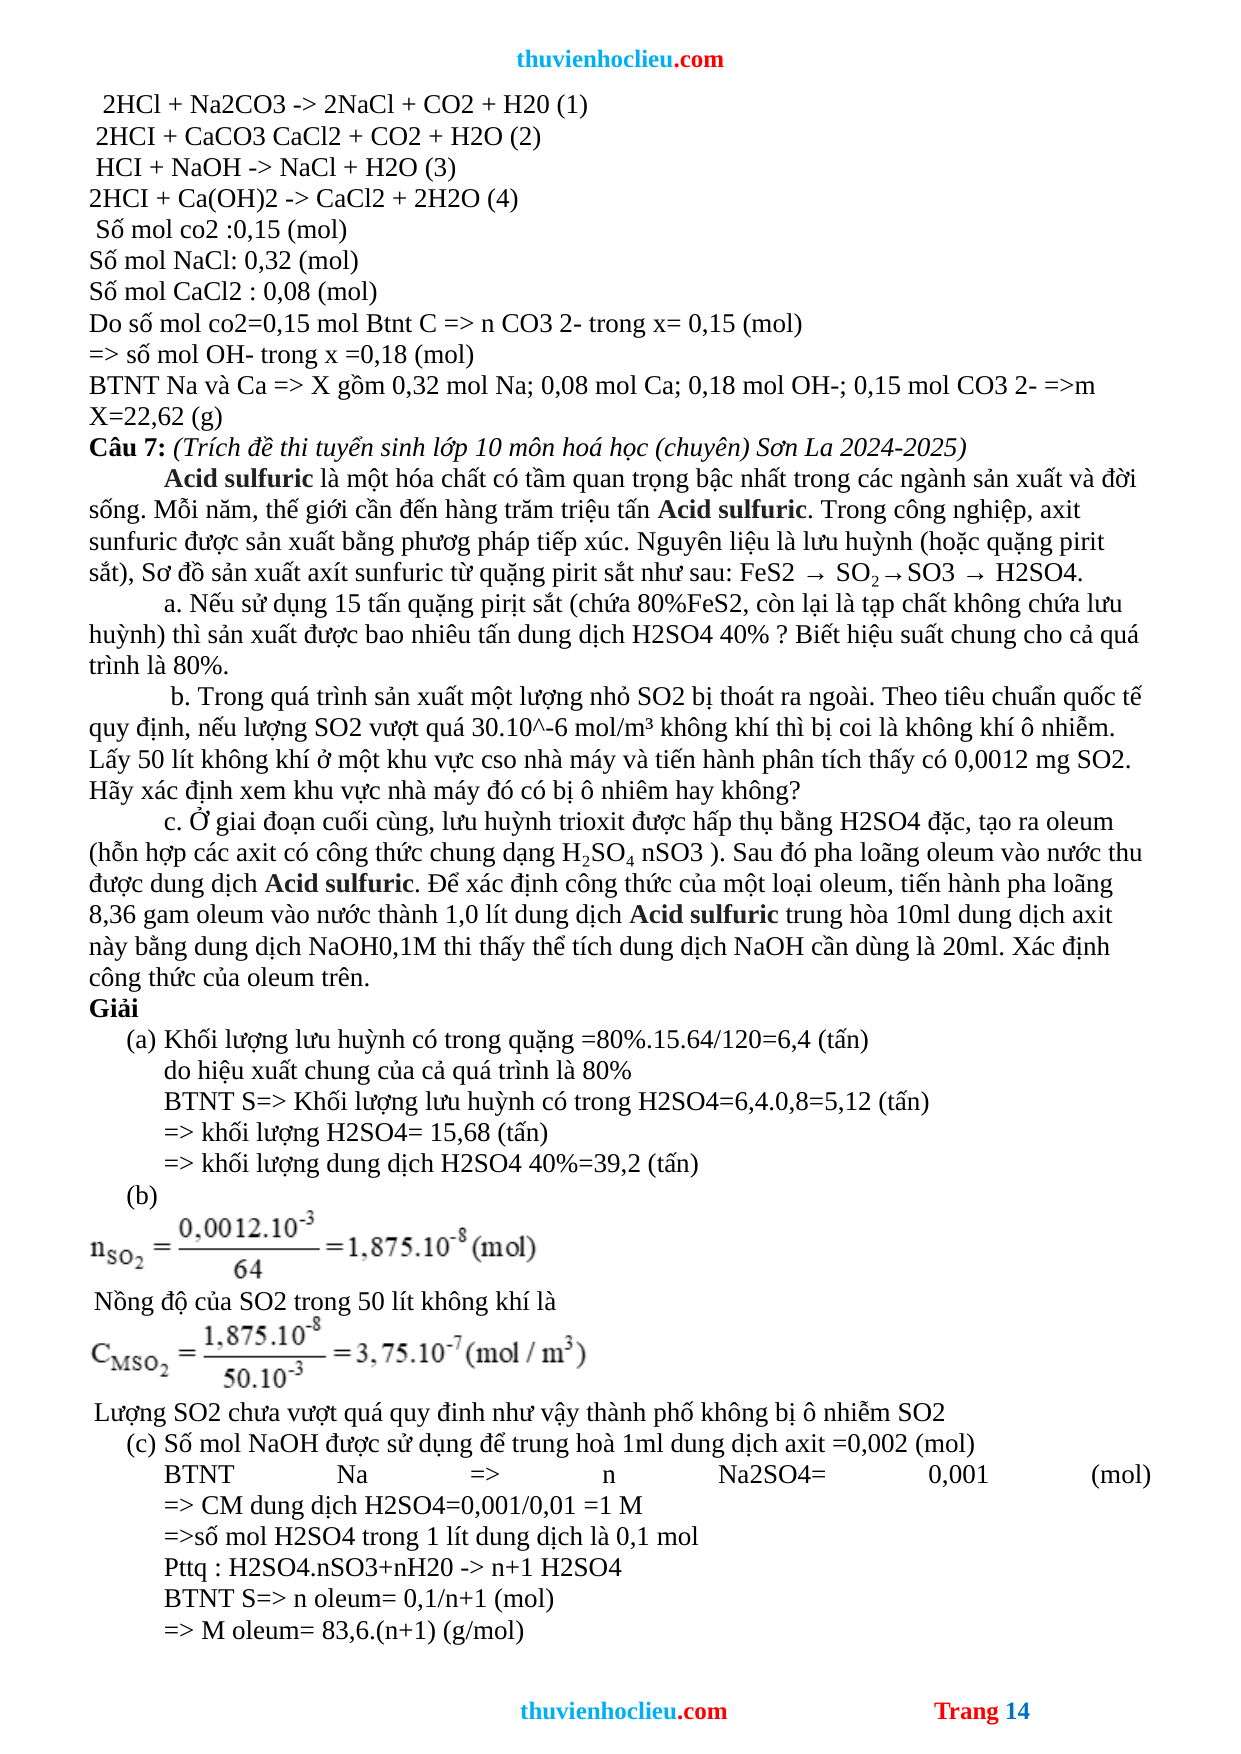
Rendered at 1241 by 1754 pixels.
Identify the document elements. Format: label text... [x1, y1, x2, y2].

text HCI + NaOH -> NaCl + H2O (3) [89, 151, 1152, 182]
text BTNT Na và Ca => X gồm 0,32 mol Na; 0,08 mol Ca; 0,18 mol OH-; 0,15 mol CO3 2- =>m X=22,62 (g) [89, 369, 1152, 431]
text 2HCI + Ca(OH)2 -> CaCl2 + 2H2O (4) [89, 182, 1152, 213]
list Pttq : H2SO4.nSO3+nH20 -> n+1 H2SO4 [164, 1551, 1152, 1583]
text Số mol CaCl2 : 0,08 (mol) [89, 276, 1152, 307]
list =>số mol H2SO4 trong 1 lít dung dịch là 0,1 mol [164, 1520, 1152, 1551]
text Số mol co2 :0,15 (mol) [89, 213, 1152, 244]
text Nồng độ của SO2 trong 50 lít không khí là [94, 1285, 1147, 1316]
list BTNT Na => n Na2SO4= 0,001 (mol) => CM dung dịch H2SO4=0,001/0,01 =1 M [164, 1458, 1152, 1520]
text Lượng SO2 chưa vượt quá quy đinh như vậy thành phố không bị ô nhiễm SO2 [94, 1396, 1147, 1427]
list BTNT S=> n oleum= 0,1/n+1 (mol) [164, 1583, 1152, 1614]
text c. Ở giai đoạn cuối cùng, lưu huỳnh trioxit được hấp thụ bằng H2SO4 đặc, tạo ra oleum (hỗn hợp các axit có công thức chung dạng H₂SO₄ nSO3 ). Sau đó pha loãng oleum vào nước thu được dung dịch Acid sulfuric. Để xác định công thức của một loại oleum, tiến hành pha loãng 8,36 gam oleum vào nước thành 1,0 lít dung dịch Acid sulfuric trung hòa 10ml dung dịch axit này bằng dung dịch NaOH0,1M thi thấy thể tích dung dịch NaOH cần dùng là 20ml. Xác định công thức của oleum trên. [89, 805, 1152, 992]
text a. Nếu sử dụng 15 tấn quặng pirịt sắt (chứa 80%FeS2, còn lại là tạp chất không chứa lưu huỳnh) thì sản xuất được bao nhiêu tấn dung dịch H2SO4 40% ? Biết hiệu suất chung cho cả quá trình là 80%. [89, 587, 1152, 680]
list => M oleum= 83,6.(n+1) (g/mol) [164, 1614, 1152, 1645]
text 2HCl + Na2CO3 -> 2NaCl + CO2 + H20 (1) [89, 89, 1152, 120]
text Số mol NaCl: 0,32 (mol) [89, 244, 1152, 276]
text b. Trong quá trình sản xuất một lượng nhỏ SO2 bị thoát ra ngoài. Theo tiêu chuẩn quốc tế quy định, nếu lượng SO2 vượt quá 30.10^-6 mol/m³ không khí thì bị coi là không khí ô nhiễm. Lấy 50 lít không khí ở một khu vực cso nhà máy và tiến hành phân tích thấy có 0,0012 mg SO2. Hãy xác định xem khu vực nhà máy đó có bị ô nhiêm hay không? [89, 680, 1152, 805]
text Do số mol co2=0,15 mol Btnt C => n CO3 2- trong x= 0,15 (mol) [89, 307, 1152, 338]
text 2HCI + CaCO3 CaCl2 + CO2 + H2O (2) [89, 120, 1152, 151]
text Acid sulfuric là một hóa chất có tầm quan trọng bậc nhất trong các ngành sản xuất và đời sống. Mỗi năm, thế giới cần đến hàng trăm triệu tấn Acid sulfuric. Trong công nghiệp, axit sunfuric được sản xuất bằng phươg pháp tiếp xúc. Nguyên liệu là lưu huỳnh (hoặc quặng pirit sắt), Sơ đồ sản xuất axít sunfuric từ quặng pirit sắt như sau: FeS2 → SO₂→SO3 → H2SO4. [89, 462, 1152, 587]
picture [88, 1316, 588, 1396]
list BTNT S=> Khối lượng lưu huỳnh có trong H2SO4=6,4.0,8=5,12 (tấn) [164, 1085, 1152, 1116]
list => khối lượng dung dịch H2SO4 40%=39,2 (tấn) [164, 1148, 1152, 1179]
text Câu 7: (Trích đề thi tuyển sinh lớp 10 môn hoá học (chuyên) Sơn La 2024-2025) [89, 431, 1152, 462]
list Khối lượng lưu huỳnh có trong quặng =80%.15.64/120=6,4 (tấn) do hiệu xuất chung của cả quá trình là 80% [126, 1023, 1152, 1085]
list => khối lượng H2SO4= 15,68 (tấn) [164, 1116, 1152, 1148]
list Số mol NaOH được sử dụng để trung hoà 1ml dung dịch axit =0,002 (mol) [126, 1427, 1152, 1458]
picture [88, 1210, 538, 1285]
text Giải [89, 992, 1152, 1023]
text => số mol OH- trong x =0,18 (mol) [89, 338, 1152, 369]
